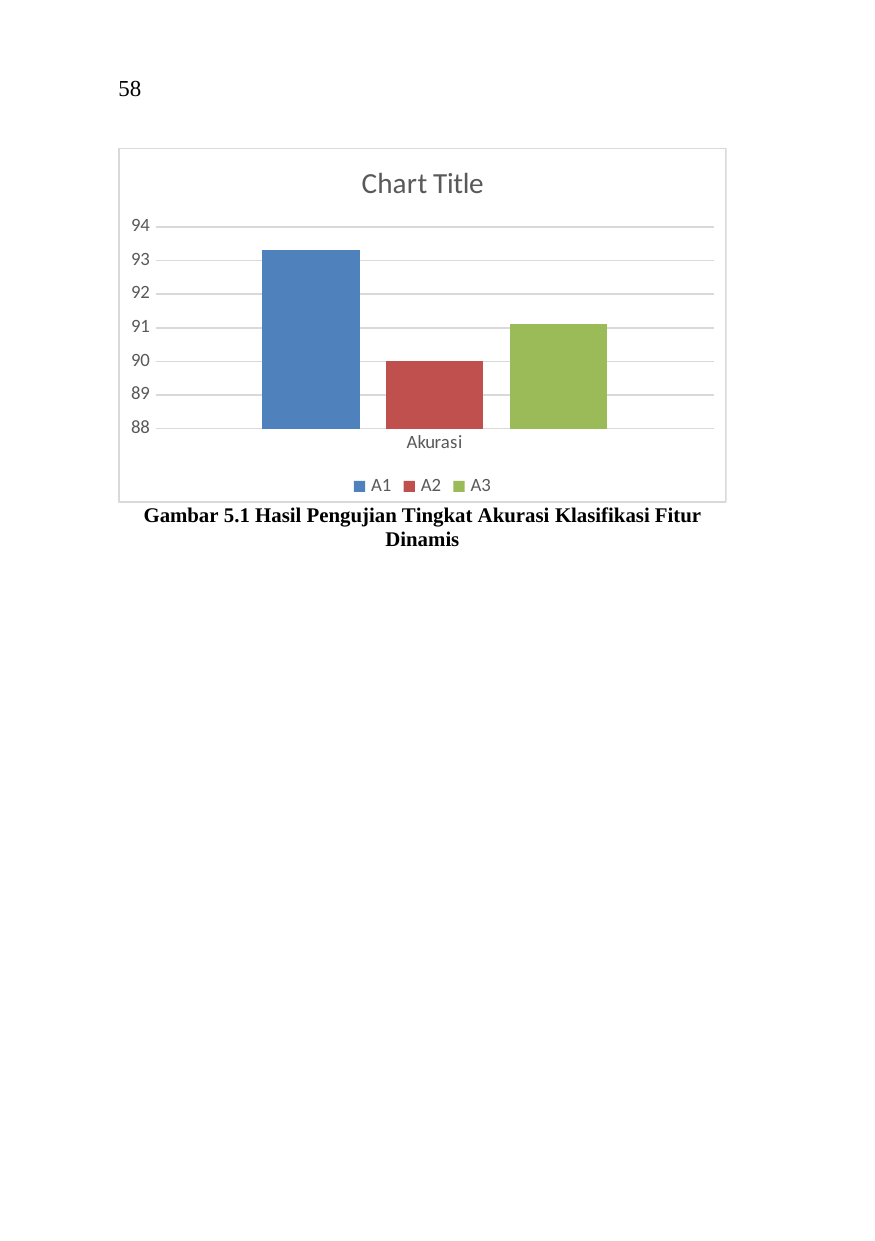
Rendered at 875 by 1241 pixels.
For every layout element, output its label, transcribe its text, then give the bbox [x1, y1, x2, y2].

list Gambar 5.1 Hasil Pengujian Tingkat Akurasi Klasifikasi Fitur Dinamis [118, 503, 726, 551]
